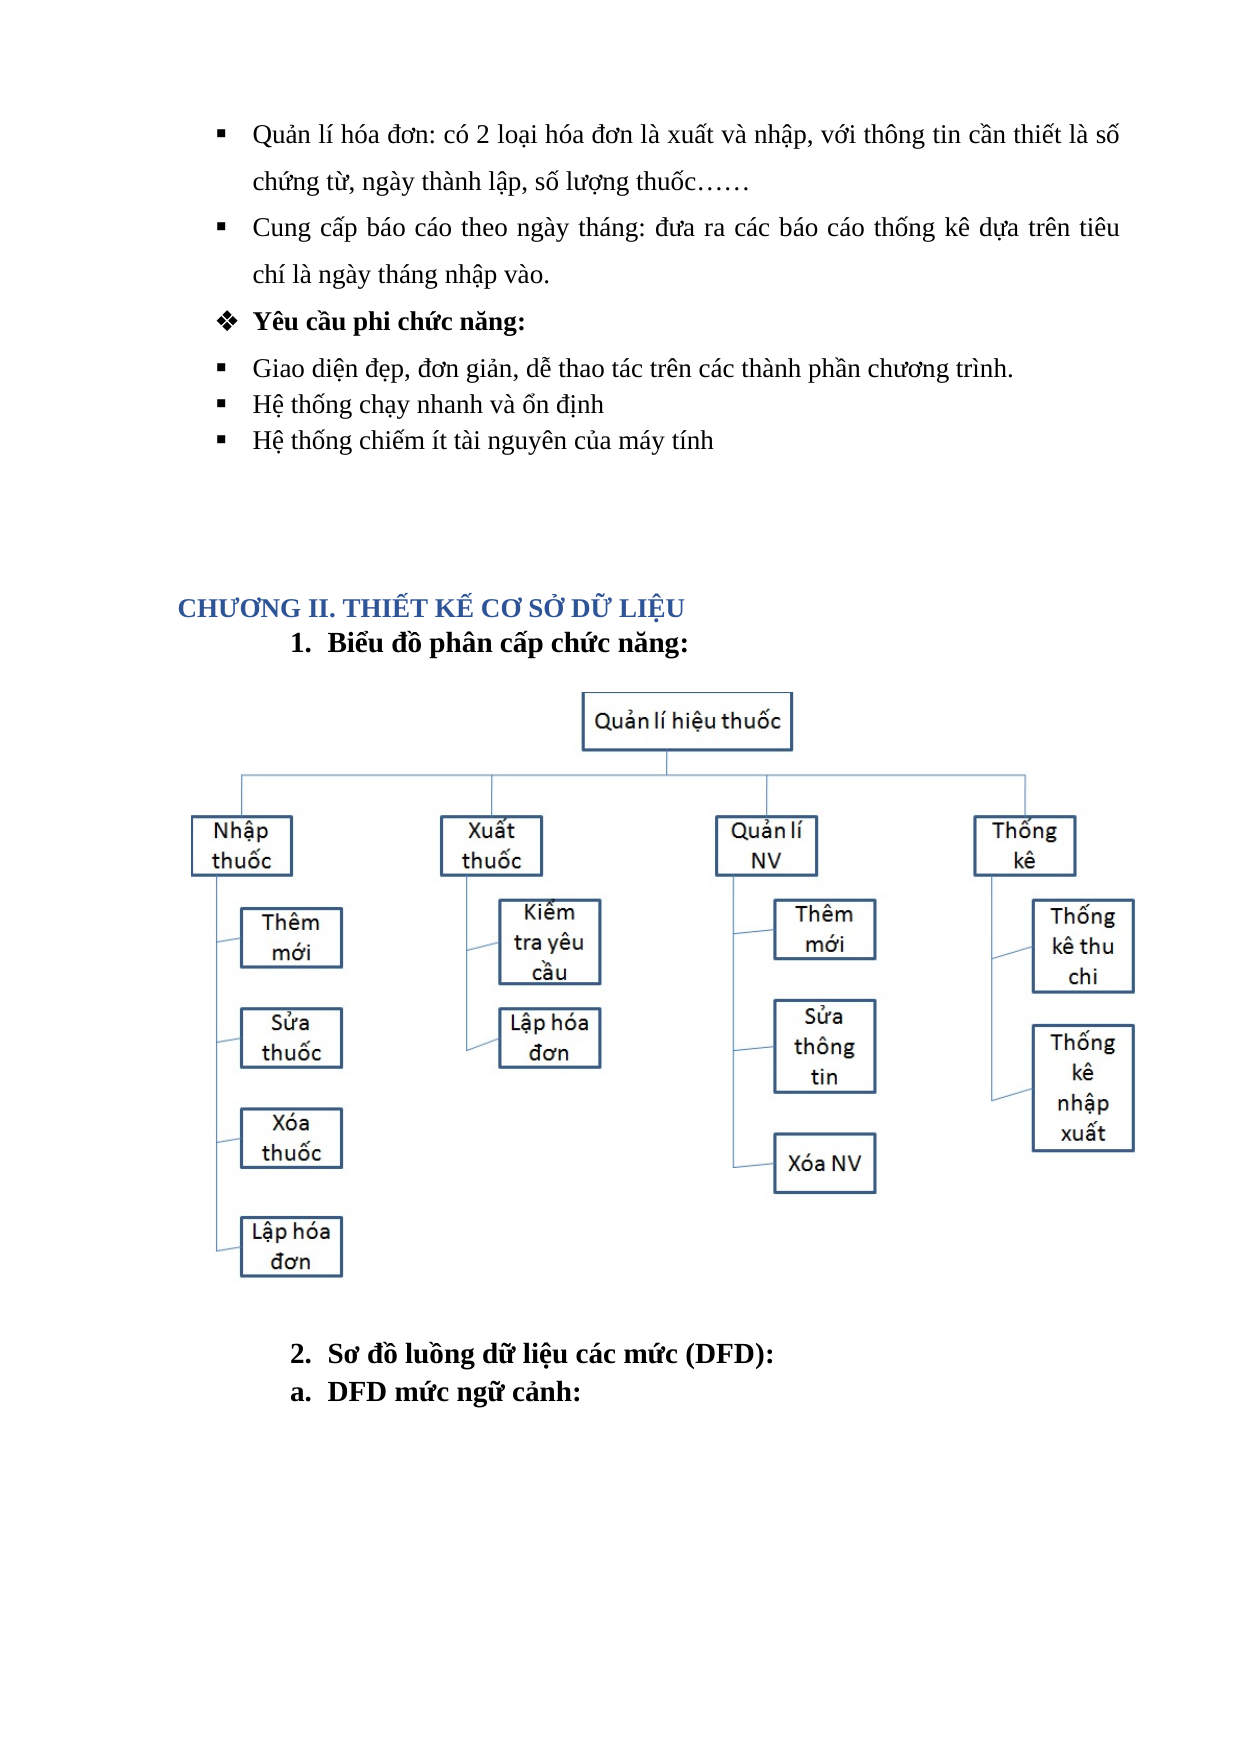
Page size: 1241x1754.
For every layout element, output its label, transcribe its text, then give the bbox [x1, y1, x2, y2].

list Biểu đồ phân cấp chức năng: [290, 625, 1122, 659]
list Hệ thống chiếm ít tài nguyên của máy tính [215, 424, 1122, 455]
list Sơ đồ luồng dữ liệu các mức (DFD): [290, 1336, 1122, 1369]
list Yêu cầu phi chức năng: [215, 305, 1122, 336]
picture [191, 692, 1137, 1288]
list Hệ thống chạy nhanh và ổn định [215, 388, 1122, 419]
list DFD mức ngữ cảnh: [290, 1374, 1122, 1408]
list Cung cấp báo cáo theo ngày tháng: đưa ra các báo cáo thống kê dựa trên tiêu chí là ngày tháng nhập vào. [215, 212, 1122, 289]
list Quản lí hóa đơn: có 2 loại hóa đơn là xuất và nhập, với thông tin cần thiết là số chứng từ, ngày thành lập, số lượng thuốc…… [215, 118, 1122, 196]
list Giao diện đẹp, đơn giản, dễ thao tác trên các thành phần chương trình. [215, 352, 1122, 383]
subtitle CHƯƠNG II. THIẾT KẾ CƠ SỞ DỮ LIỆU [177, 592, 1122, 623]
